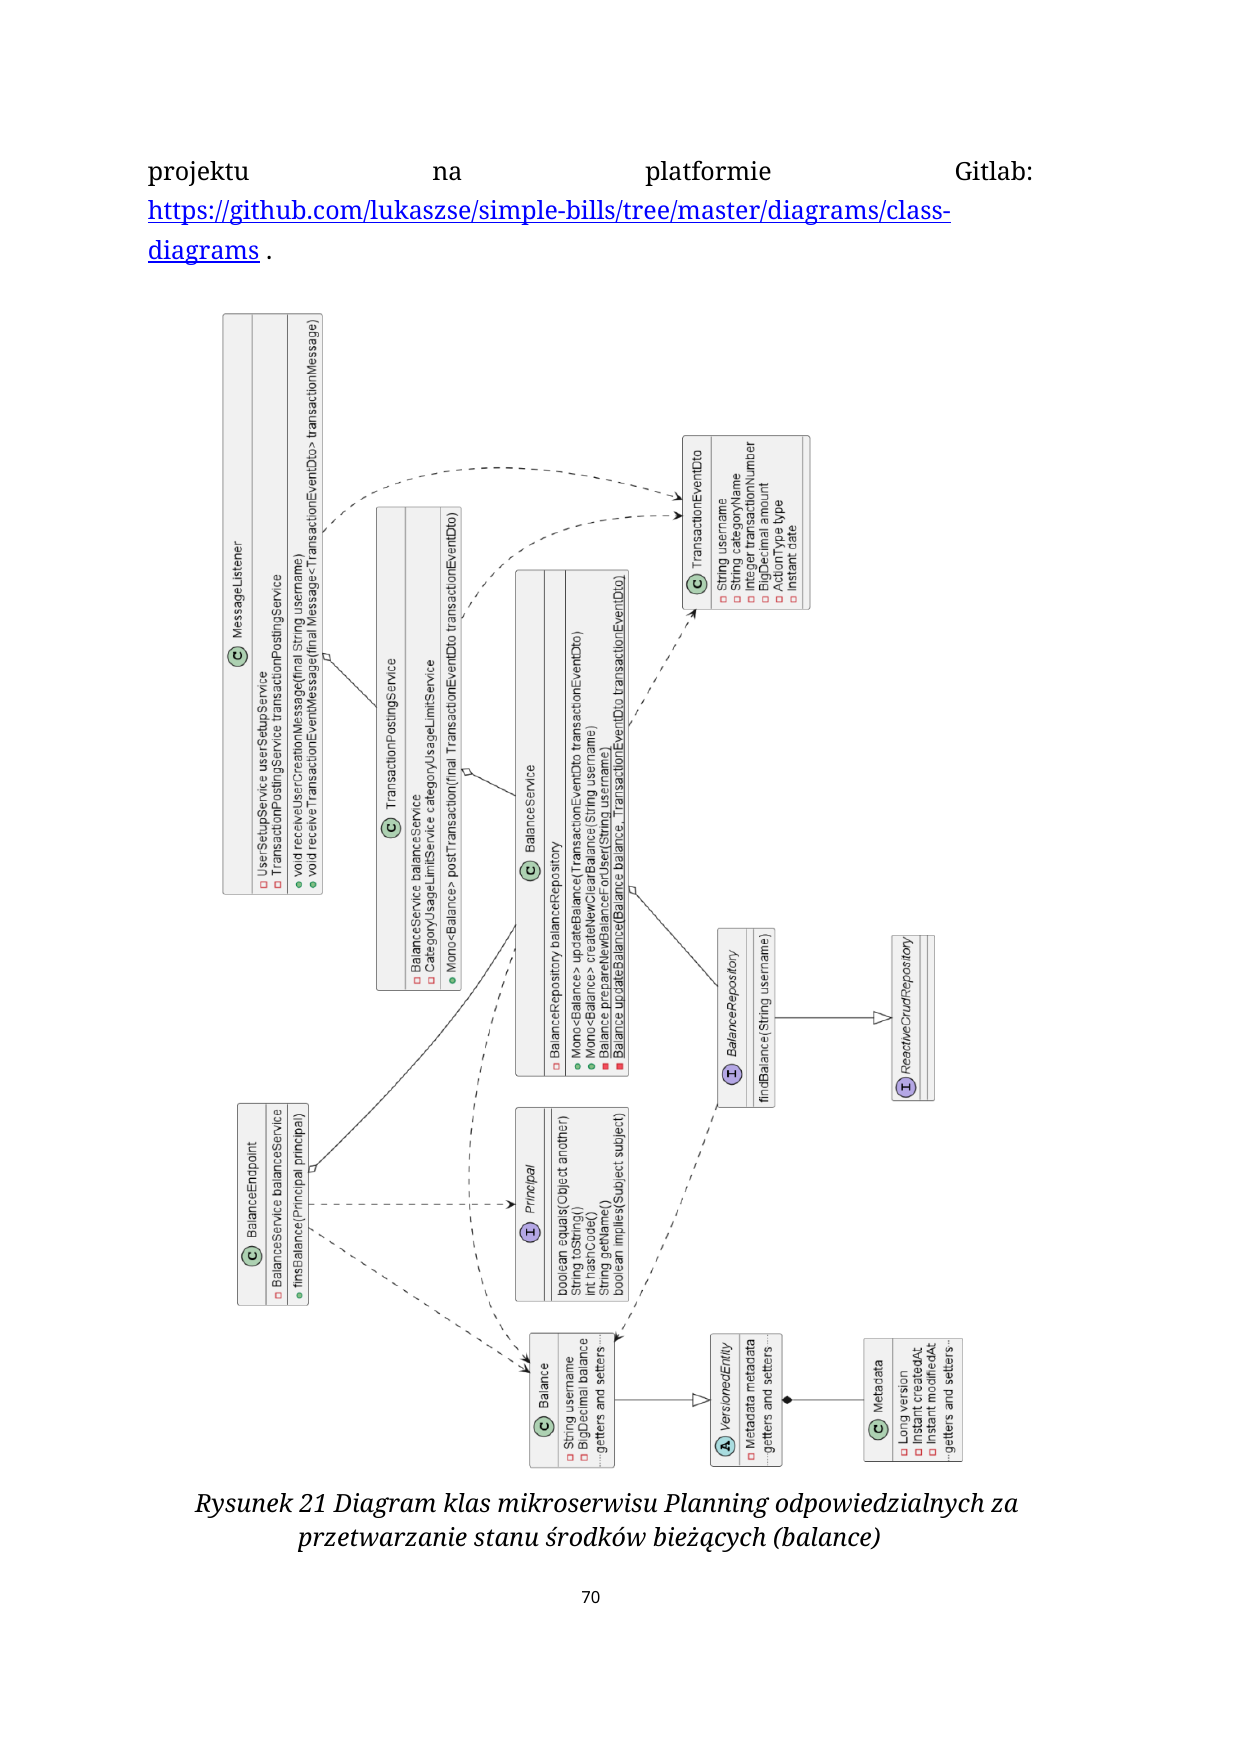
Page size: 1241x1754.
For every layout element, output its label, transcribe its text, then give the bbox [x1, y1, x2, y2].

text Rysunek 21 Diagram klas mikroserwisu Planning odpowiedzialnych za przetwarzanie stanu środków bieżących (balance) [148, 1486, 1033, 1554]
picture [217, 310, 967, 1472]
